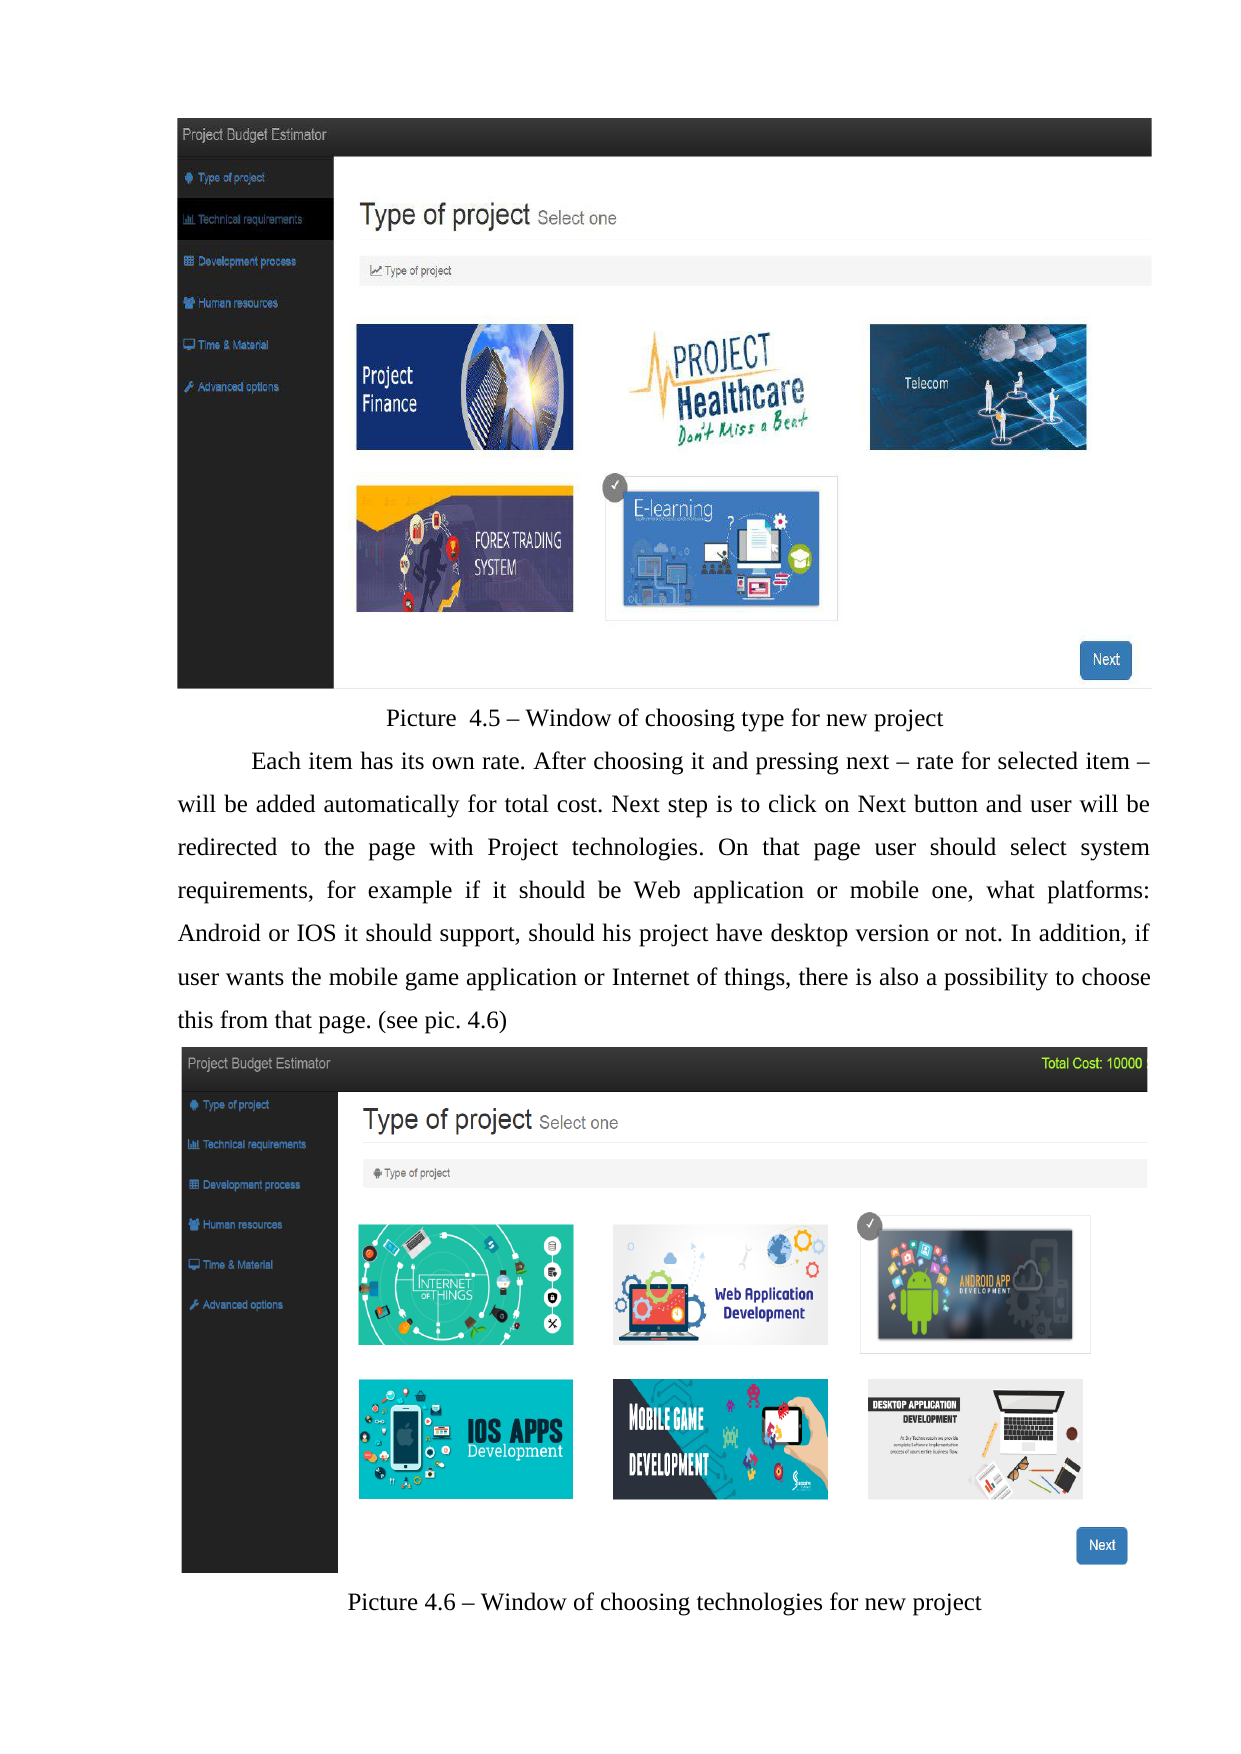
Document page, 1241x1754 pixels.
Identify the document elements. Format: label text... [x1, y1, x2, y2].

picture [177, 118, 1152, 689]
text Each item has its own rate. After choosing it and pressing next – rate for selected item – will be added automatically for total cost. Next step is to click on Next button and user will be redirected to the page with Project technologies. On that page user should select system requirements, for example if it should be Web application or mobile one, what platforms: Android or IOS it should support, should his project have desktop version or not. In addition, if user wants the mobile game application or Internet of things, there is also a possibility to choose this from that page. (see pic. 4.6) [177, 746, 1152, 1033]
text Picture 4.5 – Window of choosing type for new project [177, 703, 1152, 732]
picture [181, 1047, 1148, 1573]
text Picture 4.6 – Window of choosing technologies for new project [177, 1587, 1152, 1616]
